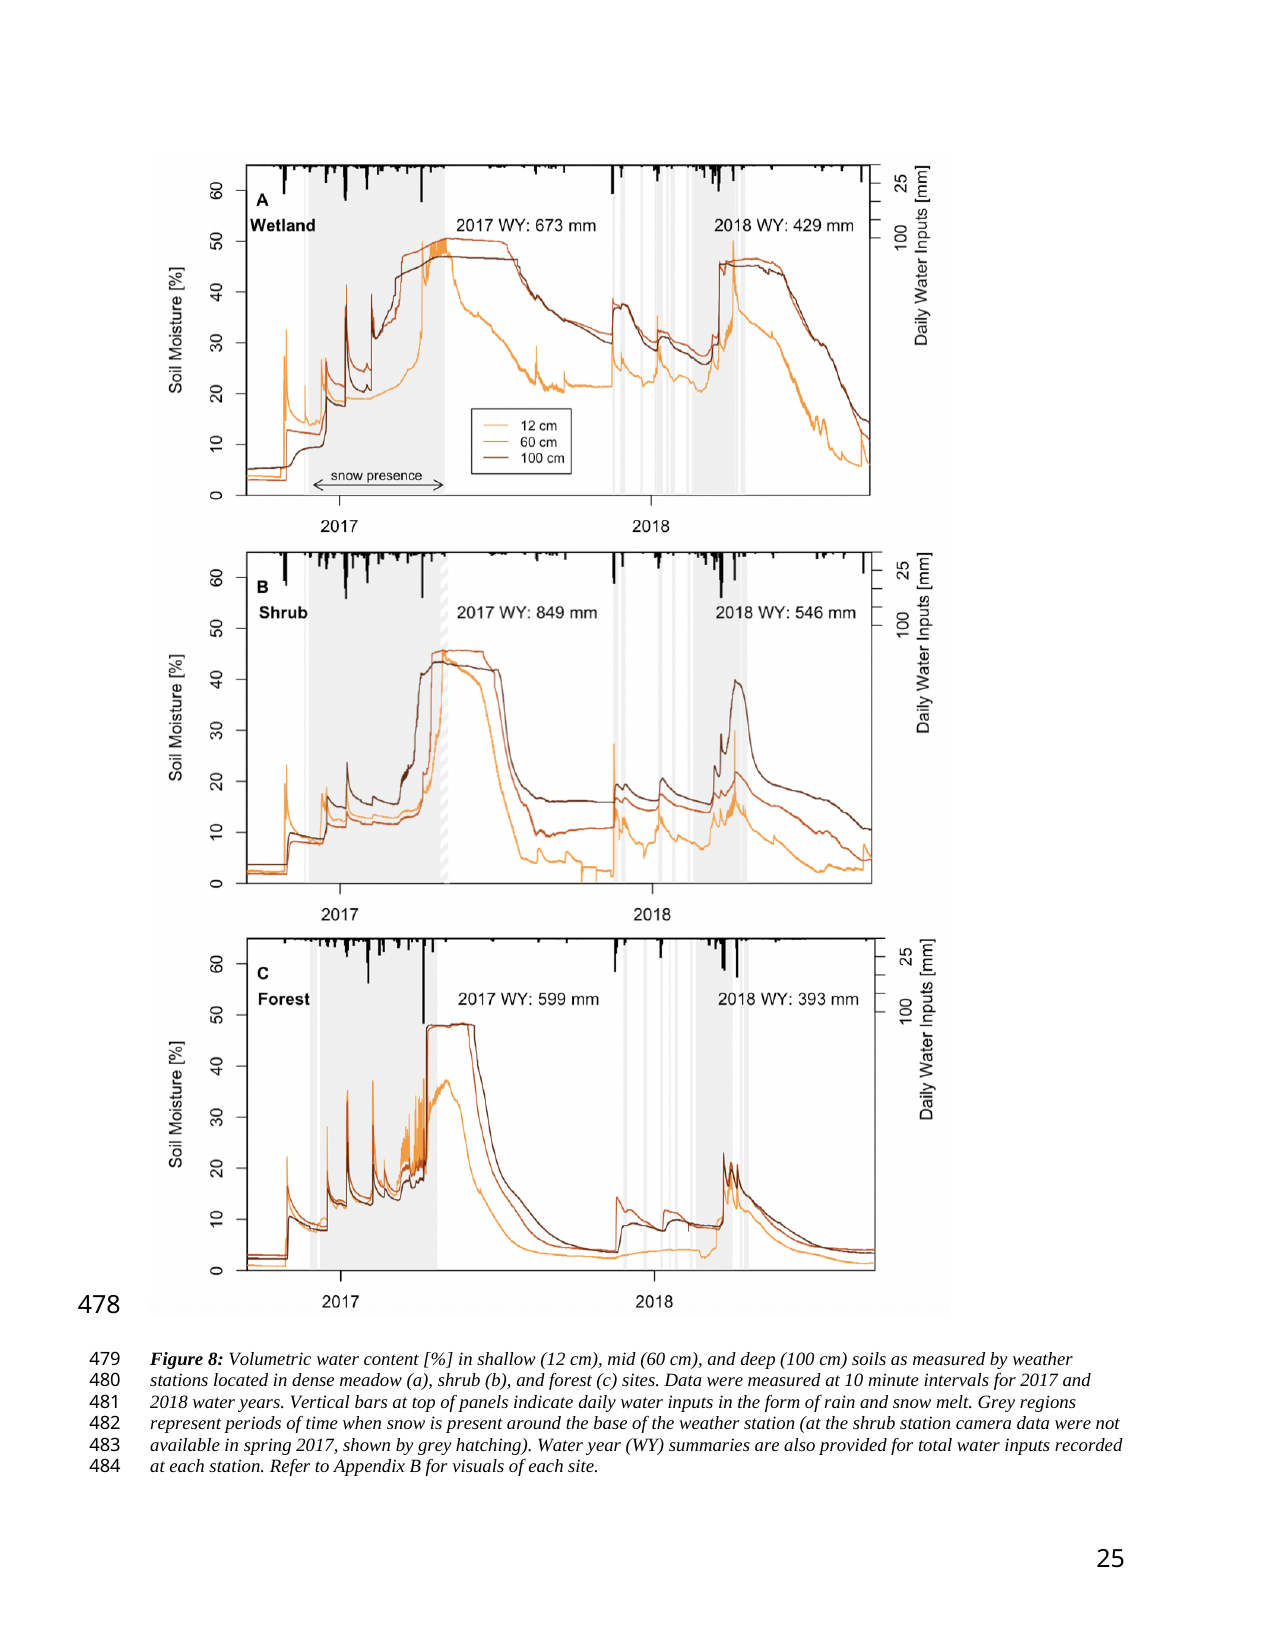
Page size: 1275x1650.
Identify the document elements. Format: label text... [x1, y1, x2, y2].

picture [150, 150, 951, 1314]
text Figure 8: Volumetric water content [%] in shallow (12 cm), mid (60 cm), and deep (100 cm) soils as measured by weather stations located in dense meadow (a), shrub (b), and forest (c) sites. Data were measured at 10 minute intervals for 2017 and 2018 water years. Vertical bars at top of panels indicate daily water inputs in the form of rain and snow melt. Grey regions represent periods of time when snow is present around the base of the weather station (at the shrub station camera data were not available in spring 2017, shown by grey hatching). Water year (WY) summaries are also provided for total water inputs recorded at each station. Refer to Appendix B for visuals of each site. [150, 1347, 1125, 1477]
